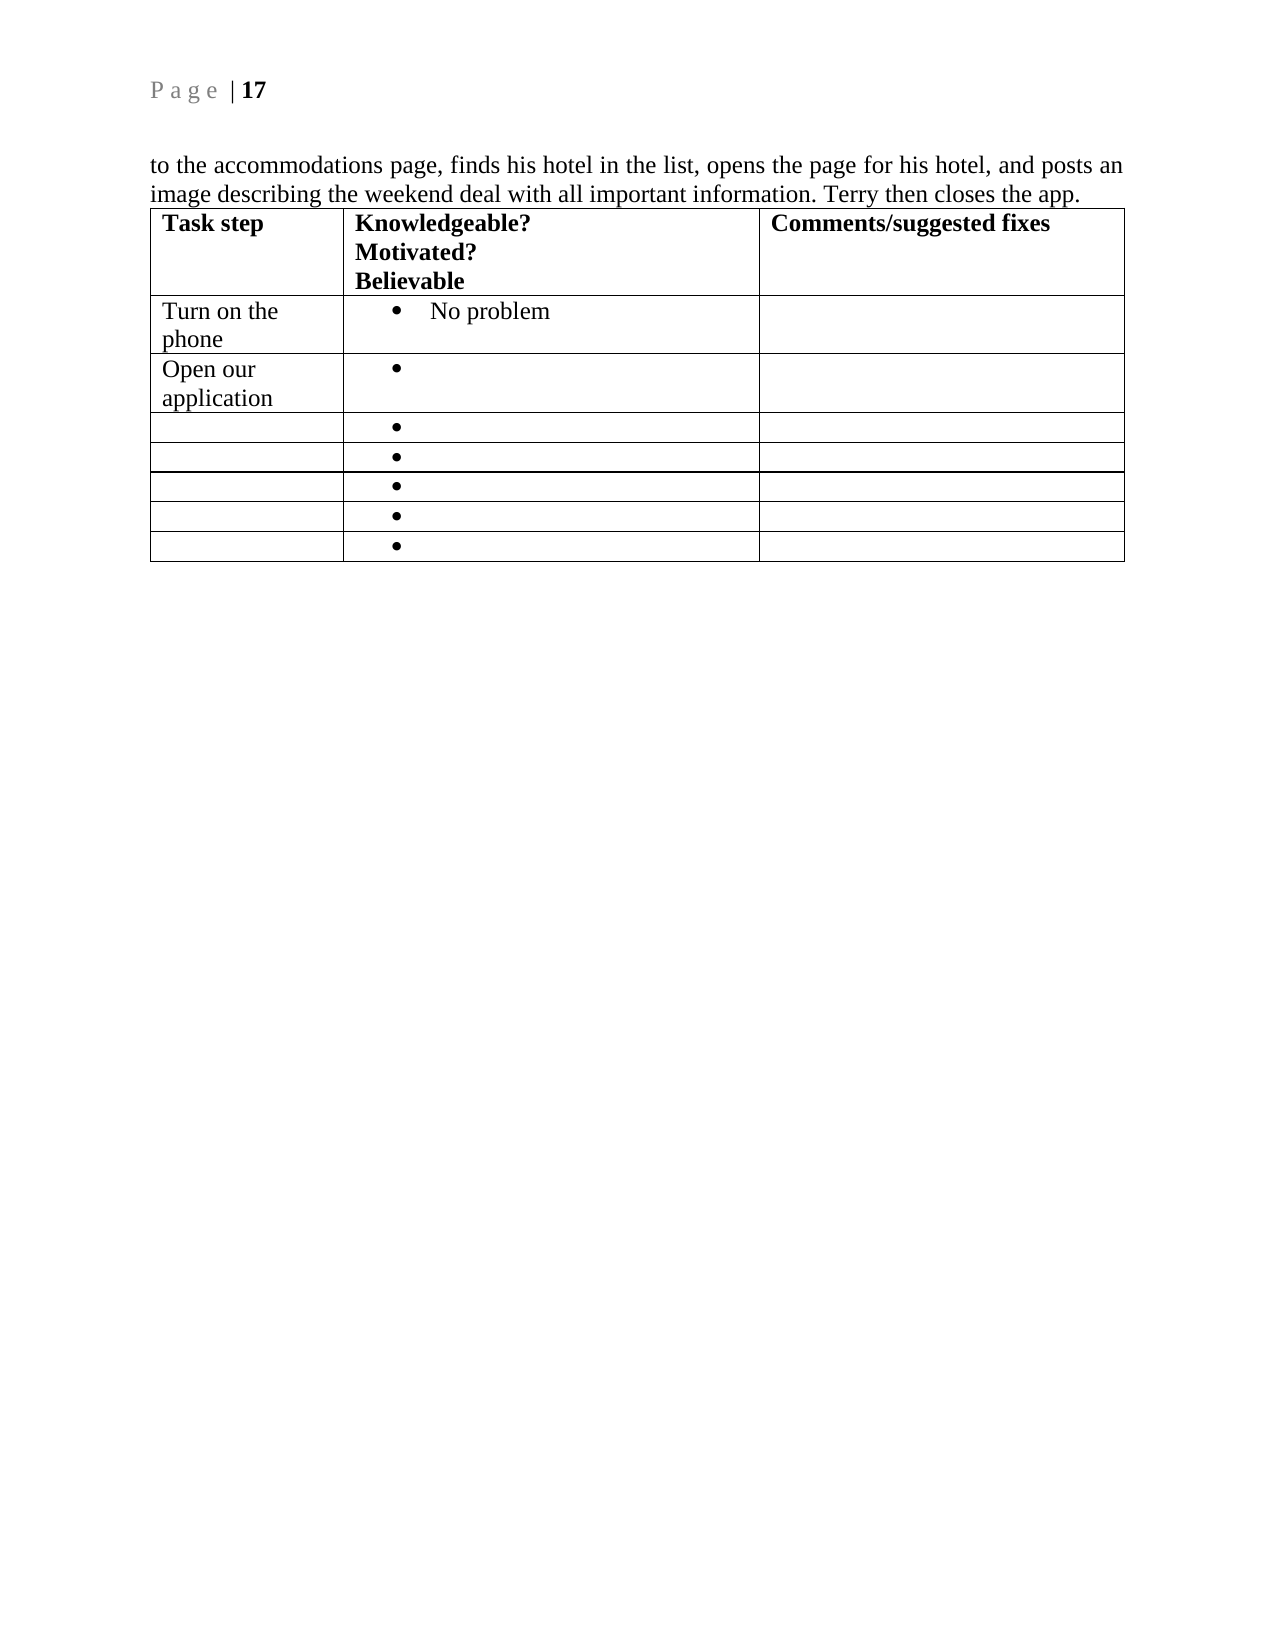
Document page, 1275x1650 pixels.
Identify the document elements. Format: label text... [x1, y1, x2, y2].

table_cell [760, 443, 1124, 471]
table_cell [760, 354, 1124, 412]
table_cell No problem [344, 296, 759, 353]
table_header Knowledgeable? Motivated? Believable [344, 209, 759, 295]
table_header Task step [151, 209, 343, 295]
table_cell [151, 413, 343, 442]
table_cell Open our application [151, 354, 343, 412]
table_cell [344, 502, 759, 531]
table_cell [760, 532, 1124, 561]
table_cell [760, 502, 1124, 531]
table_cell [760, 473, 1124, 501]
table_cell Turn on the phone [151, 296, 343, 353]
table_cell [151, 502, 343, 531]
table_cell [344, 443, 759, 471]
table_cell [760, 296, 1124, 353]
table_cell [151, 443, 343, 471]
table_header Comments/suggested fixes [760, 209, 1124, 295]
table_cell [151, 532, 343, 561]
table_cell [151, 473, 343, 501]
table_cell [344, 473, 759, 501]
table_cell [344, 413, 759, 442]
table_cell [760, 413, 1124, 442]
table_cell [344, 532, 759, 561]
table_cell [344, 354, 759, 412]
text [150, 150, 1125, 207]
